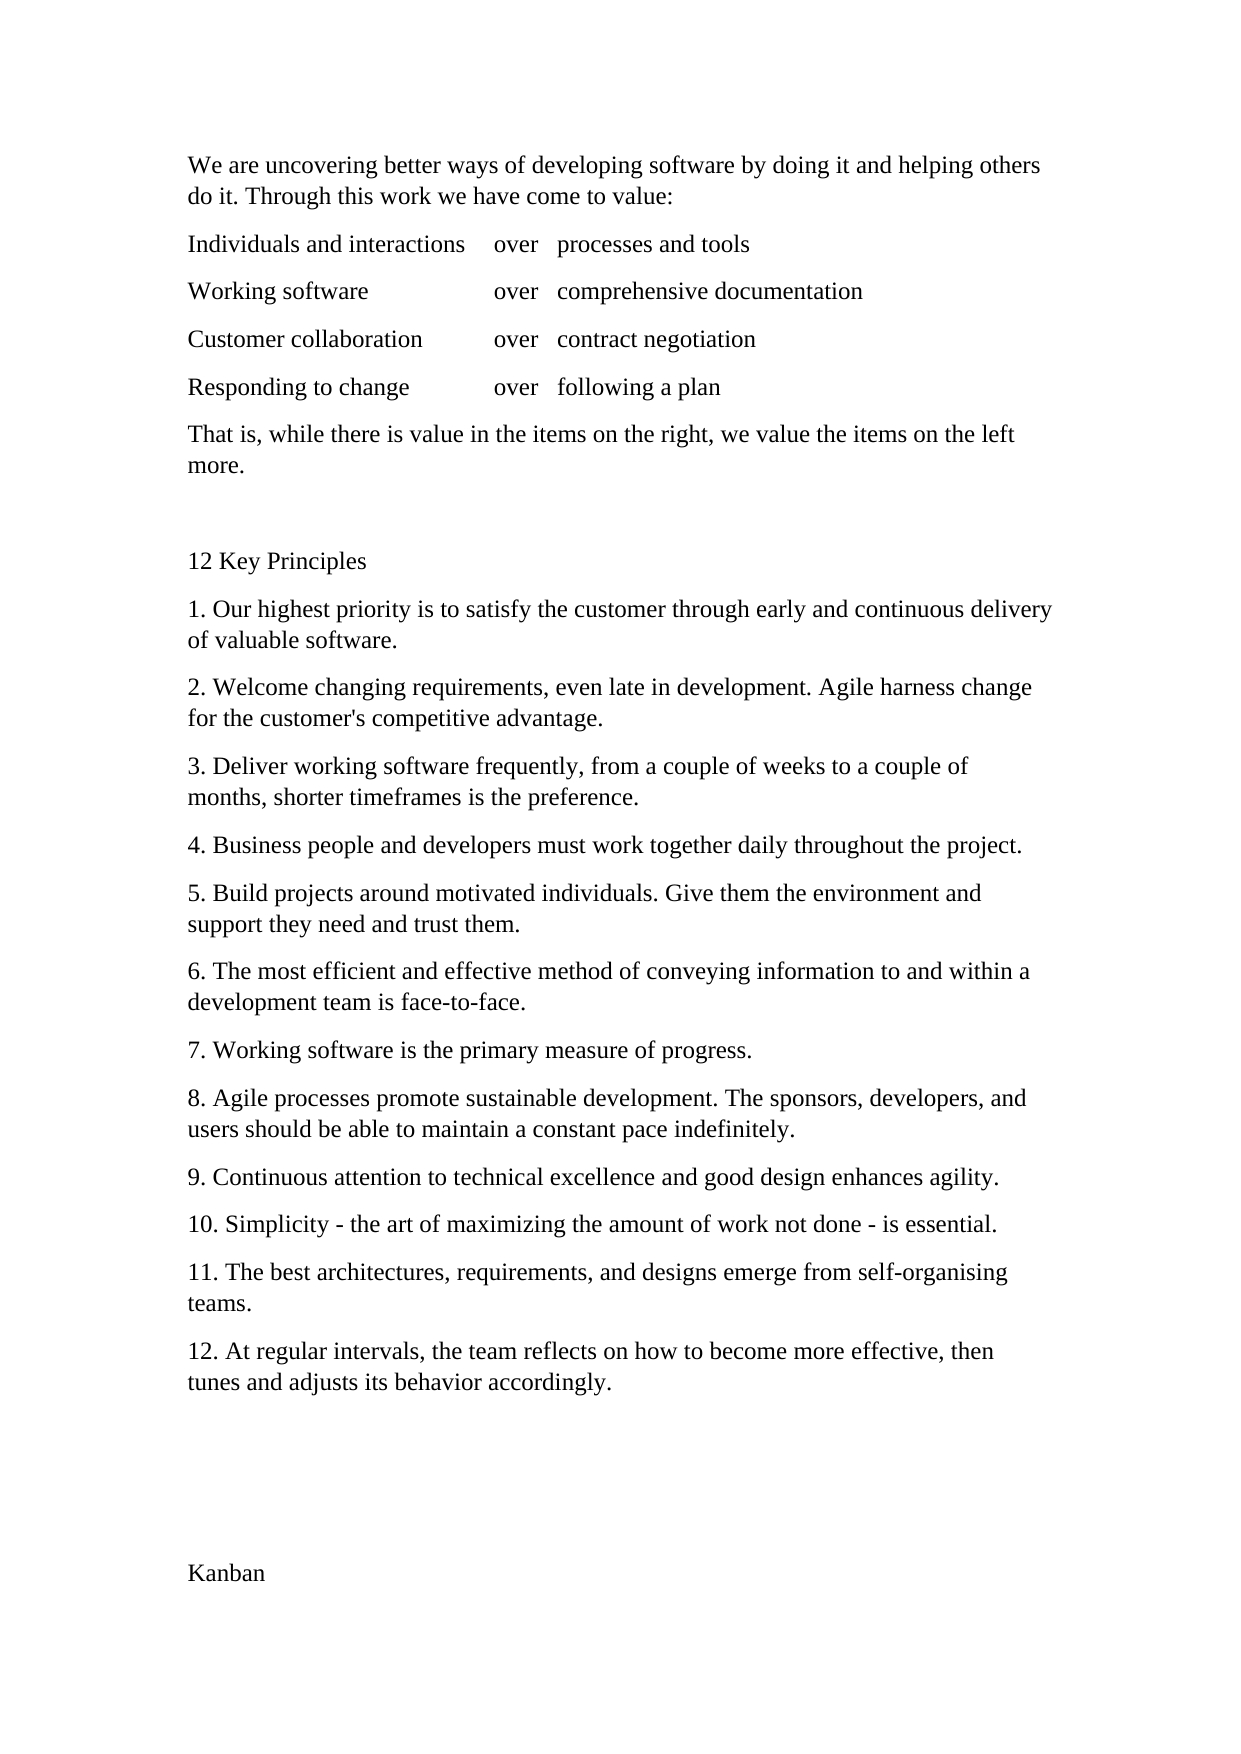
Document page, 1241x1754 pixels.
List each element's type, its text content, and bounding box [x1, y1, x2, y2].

text 11. The best architectures, requirements, and designs emerge from self-organising teams. [187, 1257, 1053, 1317]
text Customer collaboration over contract negotiation [187, 324, 1053, 353]
text That is, while there is value in the items on the right, we value the items on the left more. [187, 419, 1053, 479]
text 9. Continuous attention to technical excellence and good design enhances agility. [187, 1162, 1053, 1190]
text 4. Business people and developers must work together daily throughout the project. [187, 830, 1053, 859]
text 10. Simplicity - the art of maximizing the amount of work not done - is essential. [187, 1209, 1053, 1238]
text Kanban [187, 1558, 1053, 1586]
text We are uncovering better ways of developing software by doing it and helping others do it. Through this work we have come to value: [187, 150, 1053, 210]
text 8. Agile processes promote sustainable development. The sponsors, developers, and users should be able to maintain a constant pace indefinitely. [187, 1083, 1053, 1143]
text 5. Build projects around motivated individuals. Give them the environment and support they need and trust them. [187, 878, 1053, 937]
text Responding to change over following a plan [187, 372, 1053, 401]
text Working software over comprehensive documentation [187, 276, 1053, 305]
text 2. Welcome changing requirements, even late in development. Agile harness change for the customer's competitive advantage. [187, 672, 1053, 732]
text 12. At regular intervals, the team reflects on how to become more effective, then tunes and adjusts its behavior accordingly. [187, 1336, 1053, 1396]
text Individuals and interactions over processes and tools [187, 229, 1053, 257]
text 1. Our highest priority is to satisfy the customer through early and continuous delivery of valuable software. [187, 594, 1053, 653]
text 12 Key Principles [187, 546, 1053, 575]
text 6. The most efficient and effective method of conveying information to and within a development team is face-to-face. [187, 956, 1053, 1016]
text 3. Deliver working software frequently, from a couple of weeks to a couple of months, shorter timeframes is the preference. [187, 751, 1053, 811]
text 7. Working software is the primary measure of progress. [187, 1035, 1053, 1064]
